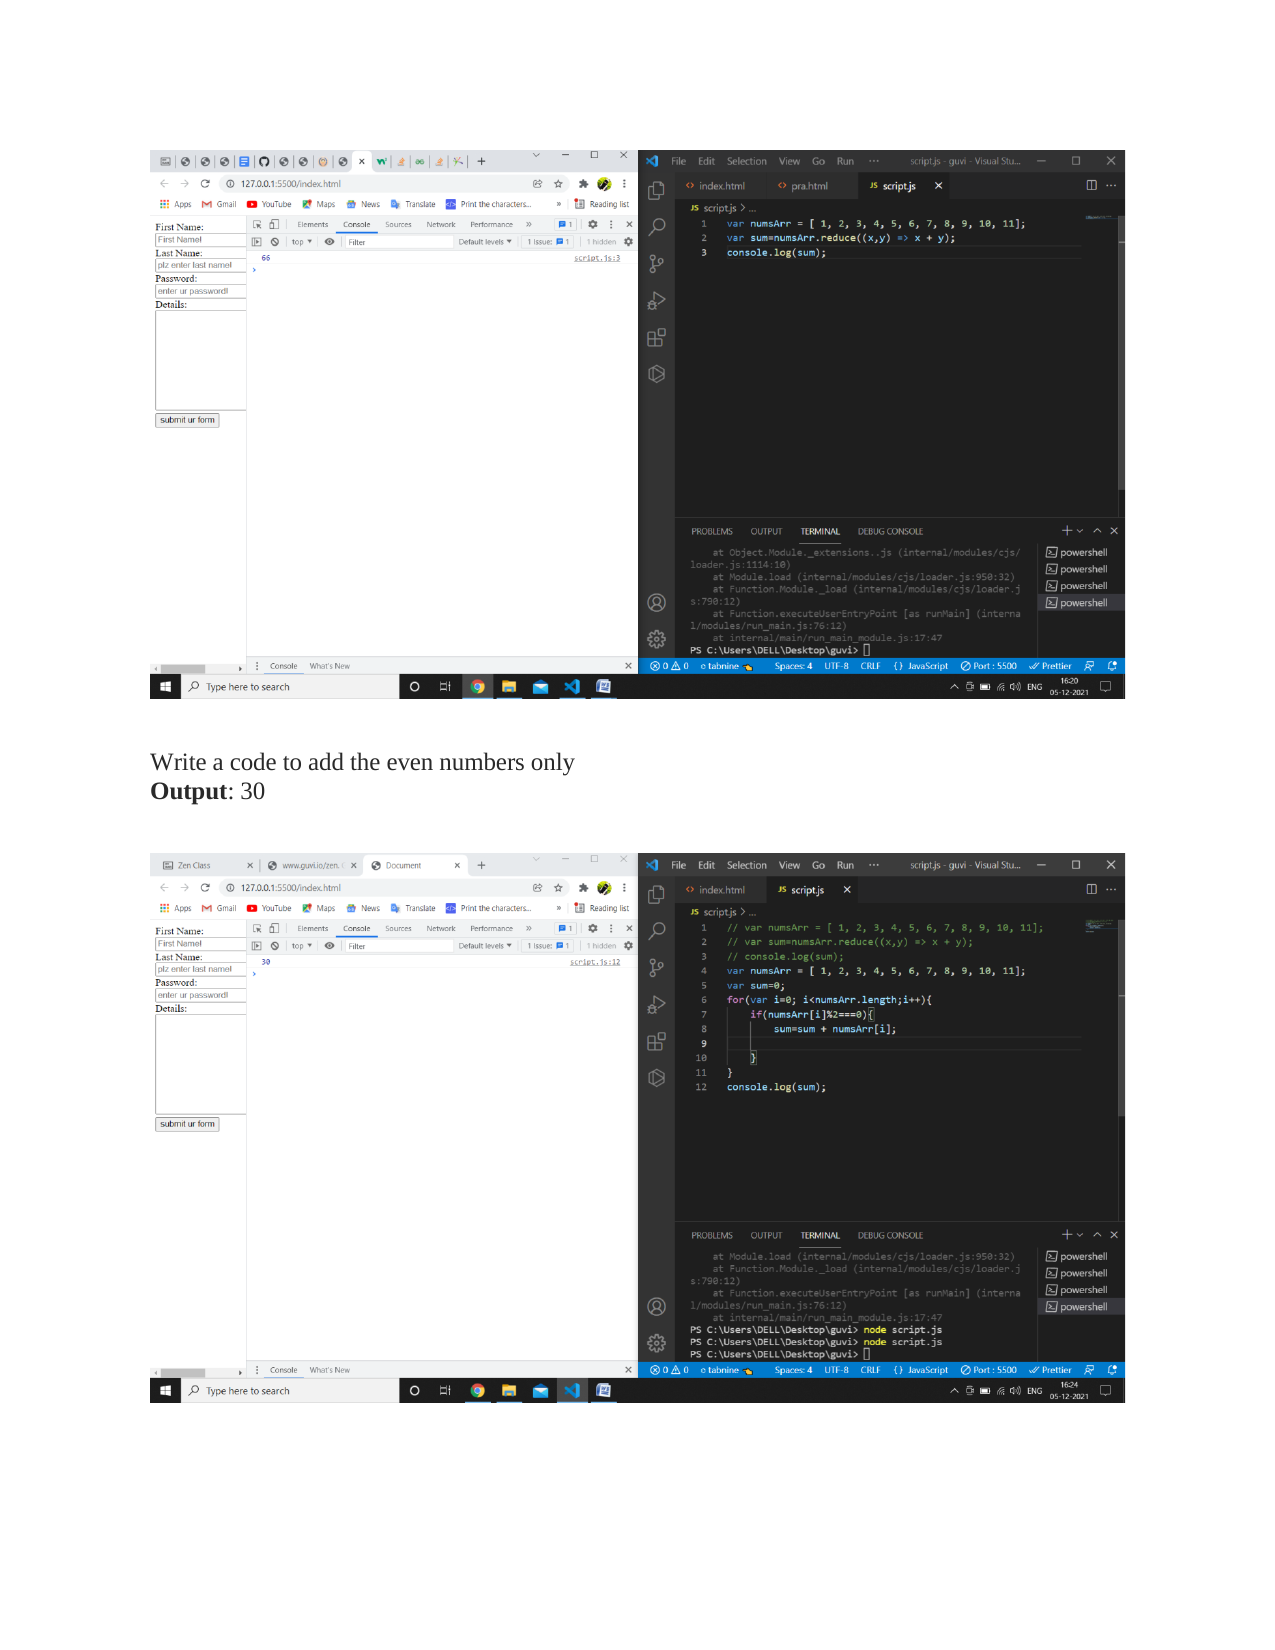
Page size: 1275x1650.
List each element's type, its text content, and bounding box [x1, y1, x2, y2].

picture [150, 150, 1125, 699]
text Write a code to add the even numbers only Output: 30 [150, 747, 1125, 805]
picture [150, 853, 1125, 1403]
